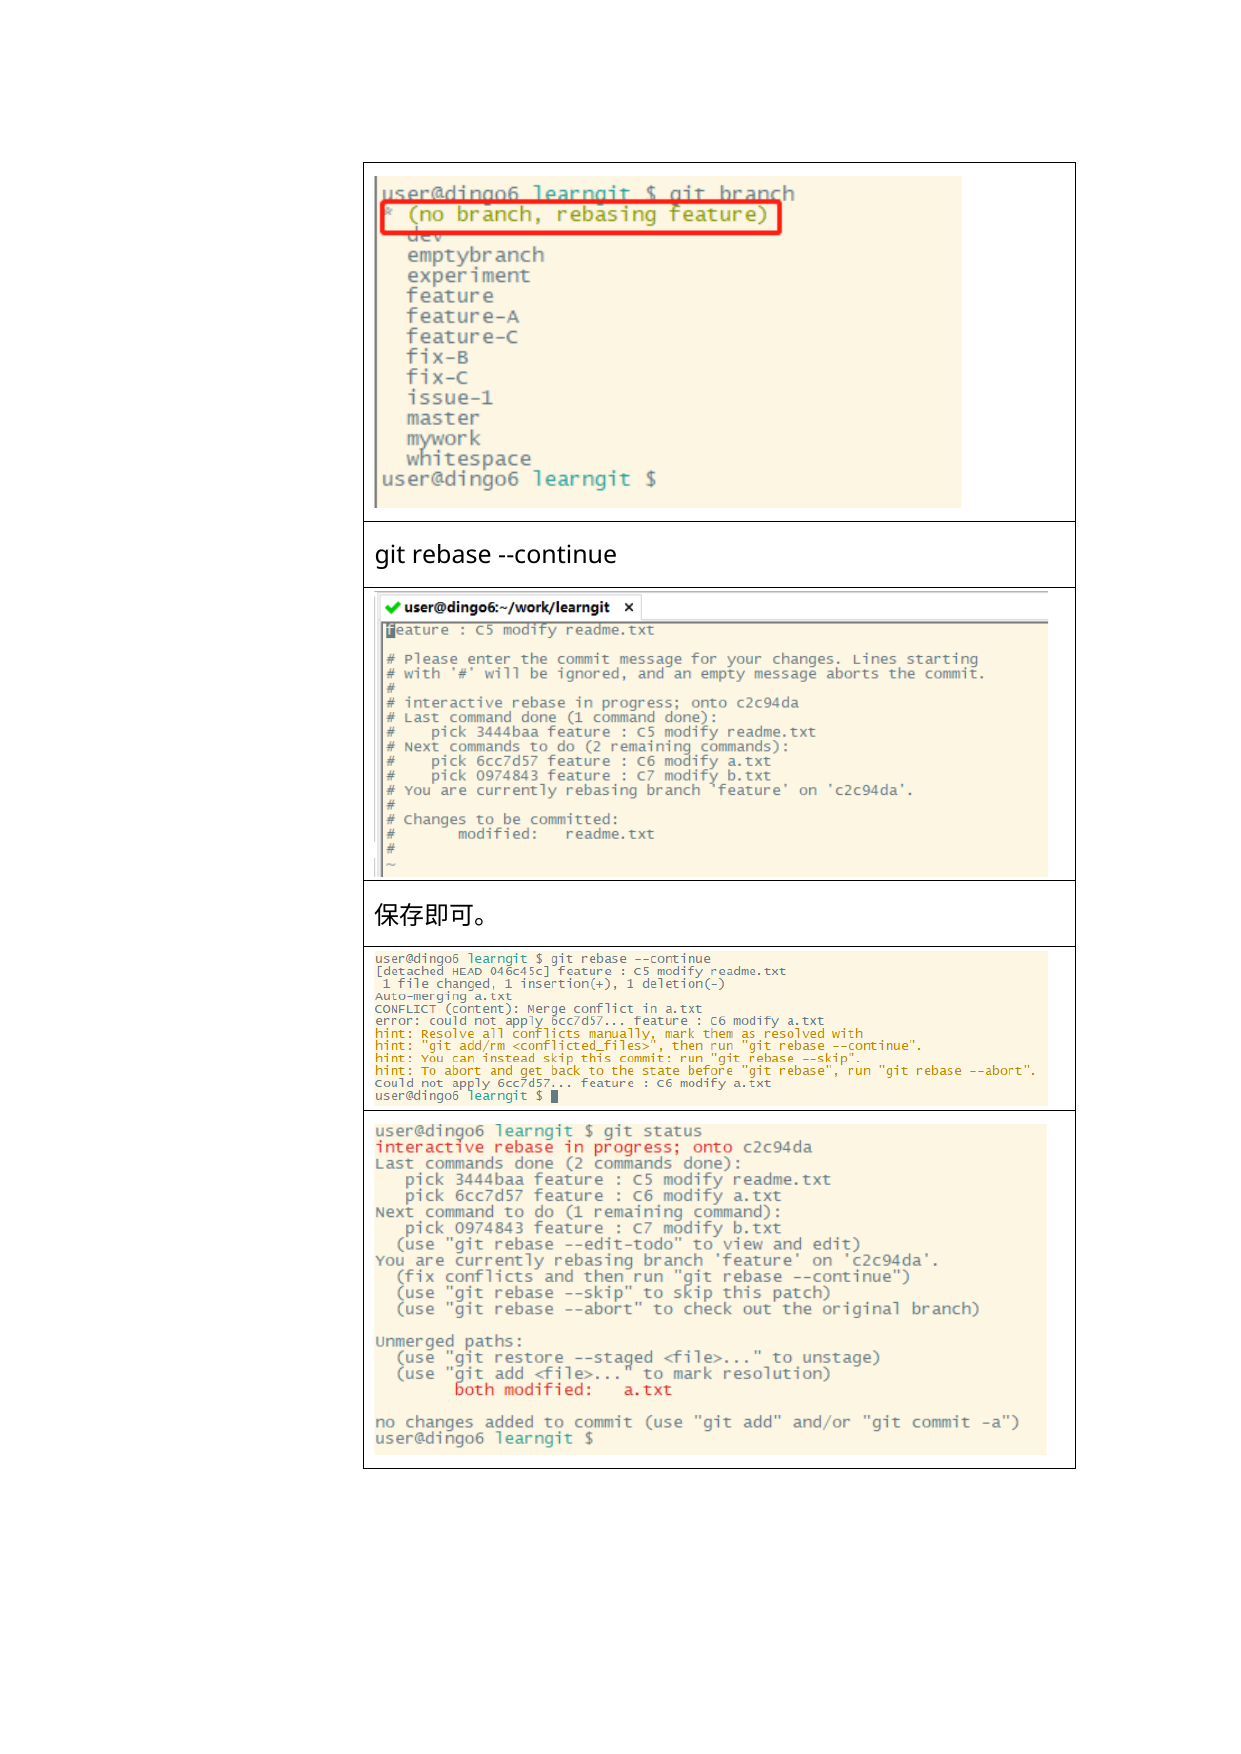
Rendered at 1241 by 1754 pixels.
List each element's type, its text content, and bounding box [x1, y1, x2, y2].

table_cell 保存即可。 [364, 881, 1075, 946]
table_cell [364, 163, 1075, 521]
table_cell git rebase --continue [364, 522, 1075, 587]
picture [374, 591, 1049, 877]
picture [374, 176, 962, 508]
picture [374, 951, 1049, 1106]
table_cell [364, 1111, 1075, 1468]
table_cell [364, 588, 1075, 880]
table_cell [364, 947, 1075, 1110]
picture [374, 1124, 1047, 1455]
